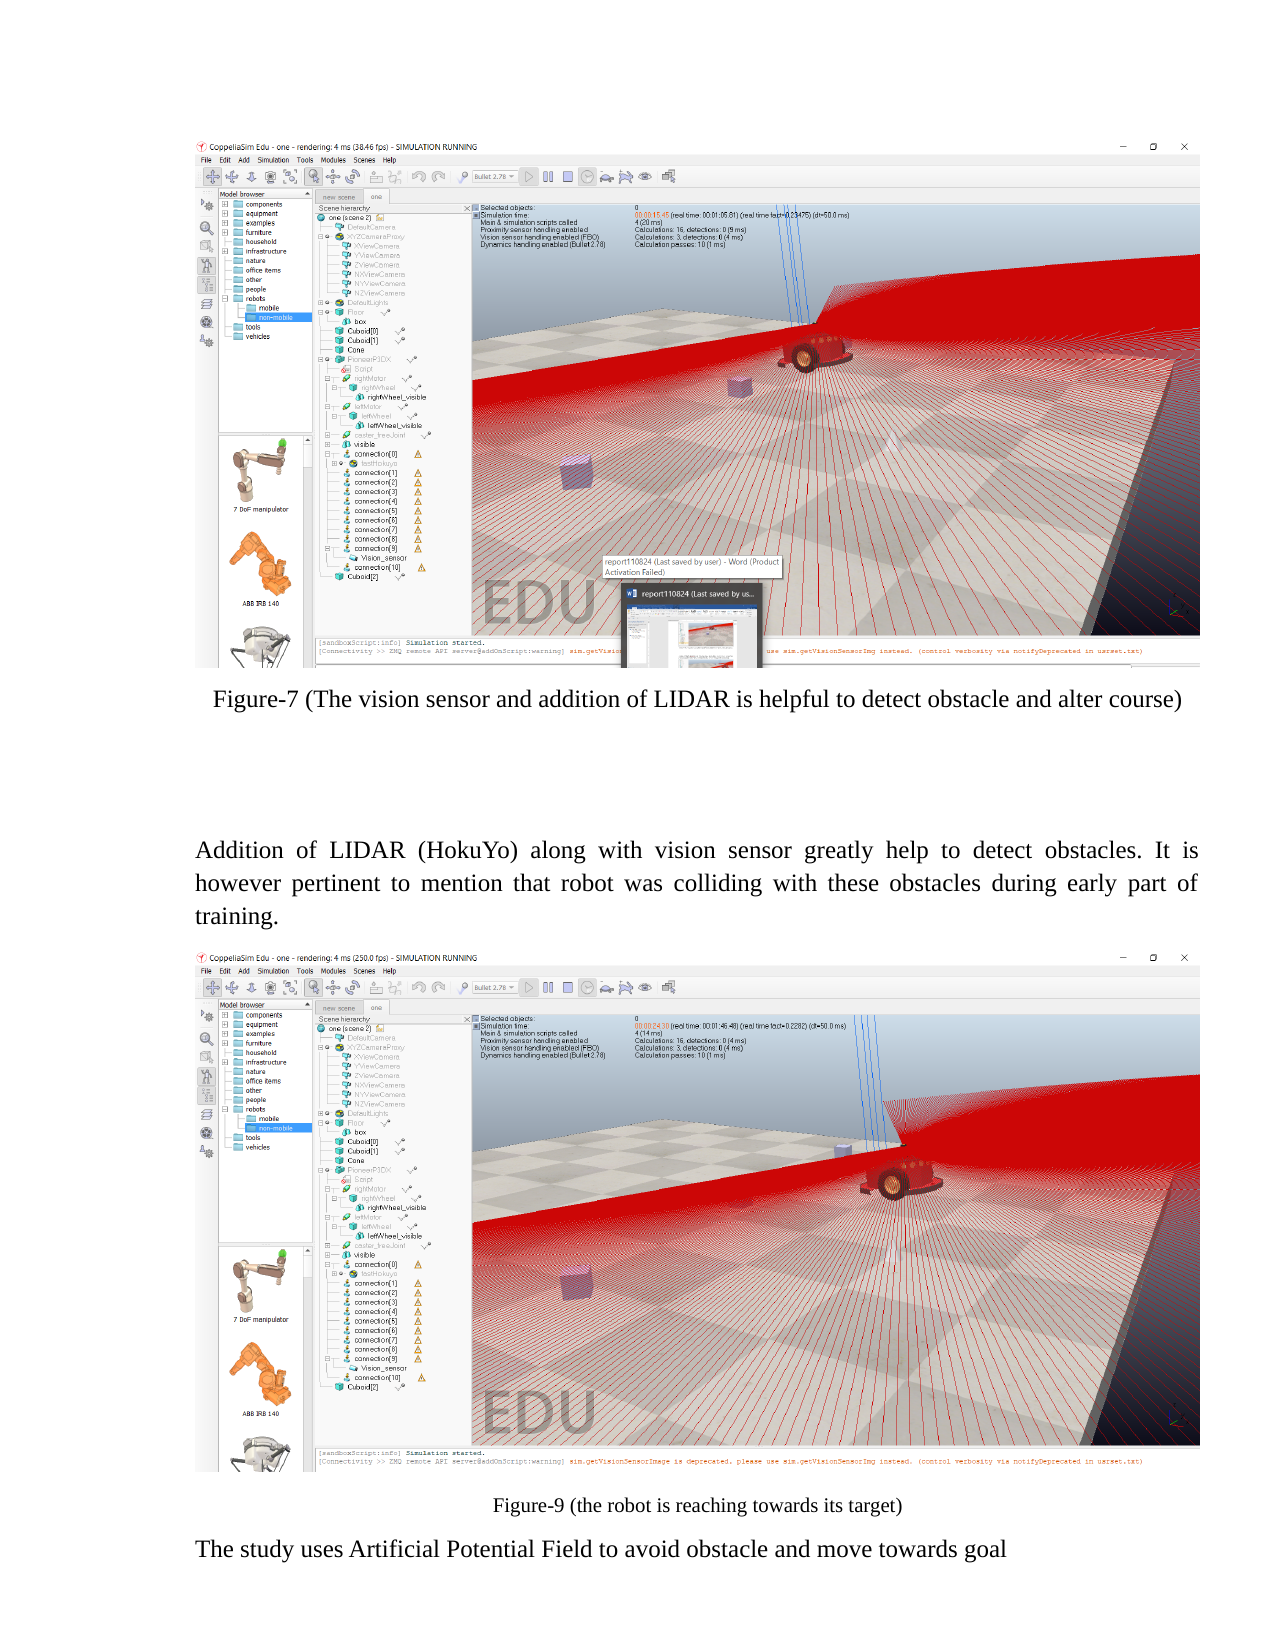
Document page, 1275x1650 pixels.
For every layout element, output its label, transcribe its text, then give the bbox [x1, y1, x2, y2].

picture [195, 950, 1200, 1472]
picture [195, 139, 1200, 668]
text The study uses Artificial Potential Field to avoid obstacle and move towards goal [195, 1534, 1200, 1562]
text Addition of LIDAR (HokuYo) along with vision sensor greatly help to detect obstacles. It is however pertinent to mention that robot was colliding with these obstacles during early part of training. [195, 835, 1200, 930]
text Figure-9 (the robot is reaching towards its target) [195, 1493, 1200, 1517]
text Figure-7 (The vision sensor and addition of LIDAR is helpful to detect obstacle and alter course) [195, 684, 1200, 713]
